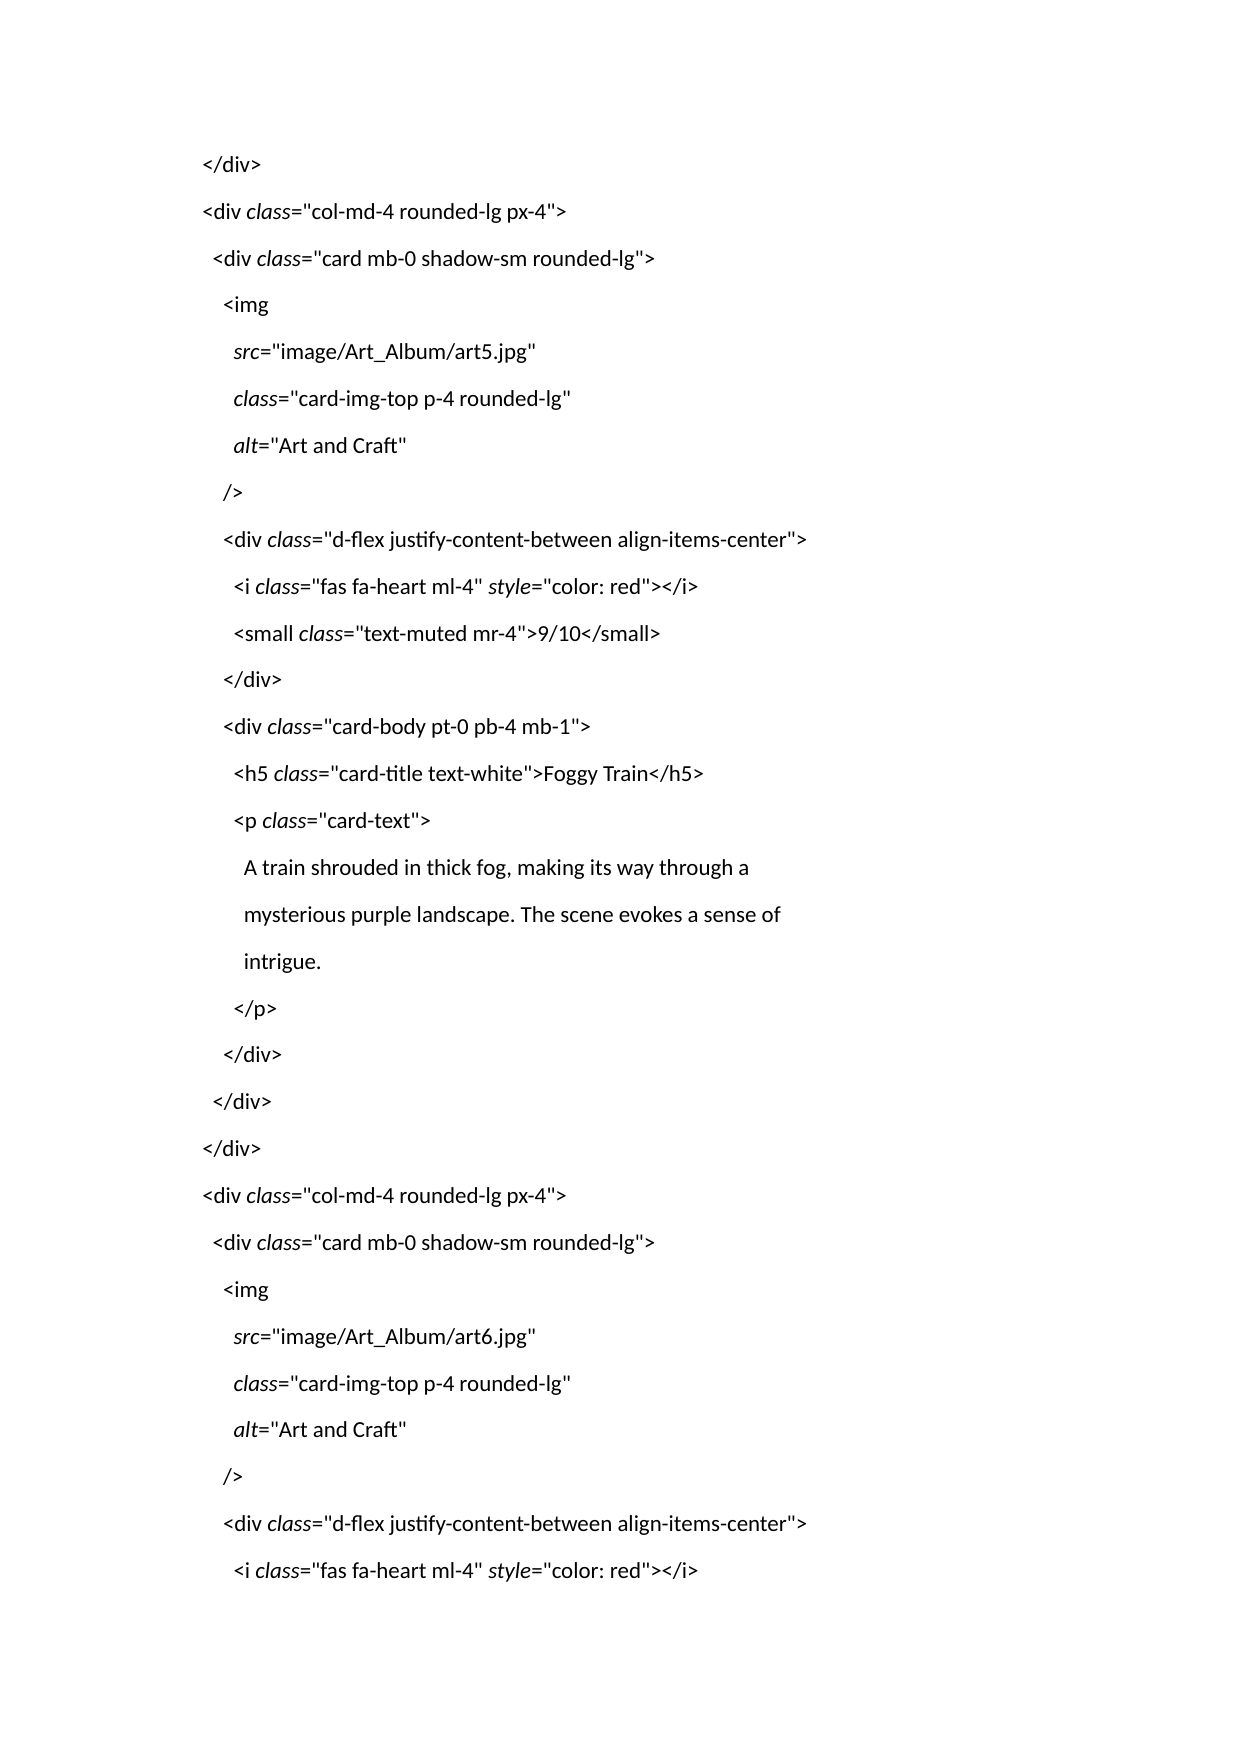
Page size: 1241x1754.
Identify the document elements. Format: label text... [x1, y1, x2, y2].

text <div class="d-flex justify-content-between align-items-center"> [150, 525, 1090, 553]
text /> [150, 1462, 1090, 1491]
text src="image/Art_Album/art6.jpg" [150, 1322, 1090, 1350]
text </div> [150, 1087, 1090, 1116]
text src="image/Art_Album/art5.jpg" [150, 337, 1090, 366]
text /> [150, 478, 1090, 506]
text </p> [150, 994, 1090, 1022]
text mysterious purple landscape. The scene evokes a sense of [150, 900, 1090, 928]
text </div> [150, 1041, 1090, 1069]
text <h5 class="card-title text-white">Foggy Train</h5> [150, 759, 1090, 787]
text <div class="col-md-4 rounded-lg px-4"> [150, 197, 1090, 225]
text class="card-img-top p-4 rounded-lg" [150, 384, 1090, 412]
text </div> [150, 666, 1090, 694]
text alt="Art and Craft" [150, 431, 1090, 459]
text <div class="card mb-0 shadow-sm rounded-lg"> [150, 1228, 1090, 1256]
text intrigue. [150, 947, 1090, 975]
text alt="Art and Craft" [150, 1416, 1090, 1444]
text <div class="d-flex justify-content-between align-items-center"> [150, 1509, 1090, 1537]
text <div class="card mb-0 shadow-sm rounded-lg"> [150, 244, 1090, 272]
text <div class="col-md-4 rounded-lg px-4"> [150, 1181, 1090, 1209]
text A train shrouded in thick fog, making its way through a [150, 853, 1090, 881]
text <img [150, 291, 1090, 319]
text <p class="card-text"> [150, 806, 1090, 834]
text </div> [150, 150, 1090, 178]
text <div class="card-body pt-0 pb-4 mb-1"> [150, 712, 1090, 741]
text </div> [150, 1134, 1090, 1162]
text class="card-img-top p-4 rounded-lg" [150, 1369, 1090, 1397]
text <i class="fas fa-heart ml-4" style="color: red"></i> [150, 572, 1090, 600]
text <small class="text-muted mr-4">9/10</small> [150, 619, 1090, 647]
text <img [150, 1275, 1090, 1303]
text <i class="fas fa-heart ml-4" style="color: red"></i> [150, 1556, 1090, 1584]
